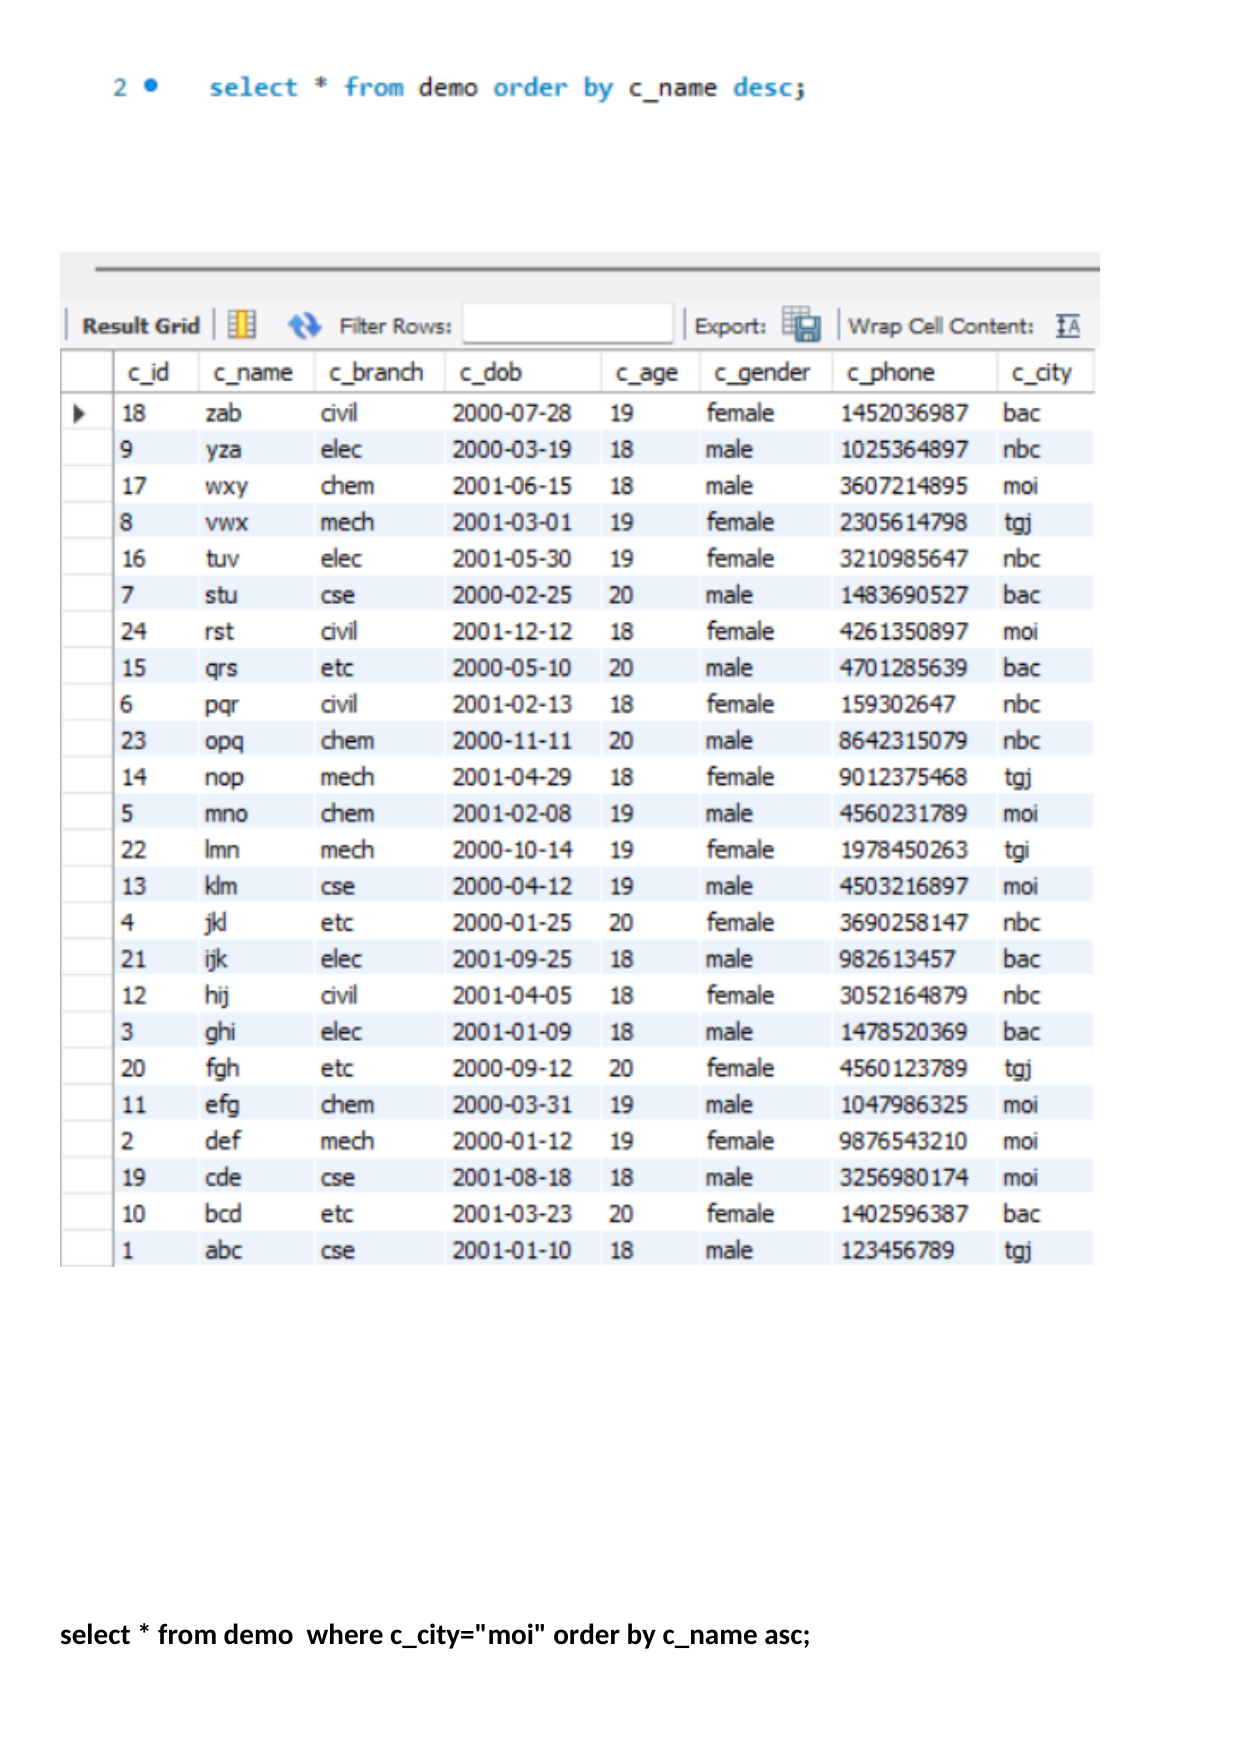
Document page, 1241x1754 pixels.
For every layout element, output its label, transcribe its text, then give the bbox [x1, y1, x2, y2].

text select * from demo where c_city="moi" order by c_name asc; [60, 1616, 1180, 1651]
picture [60, 60, 1101, 1267]
